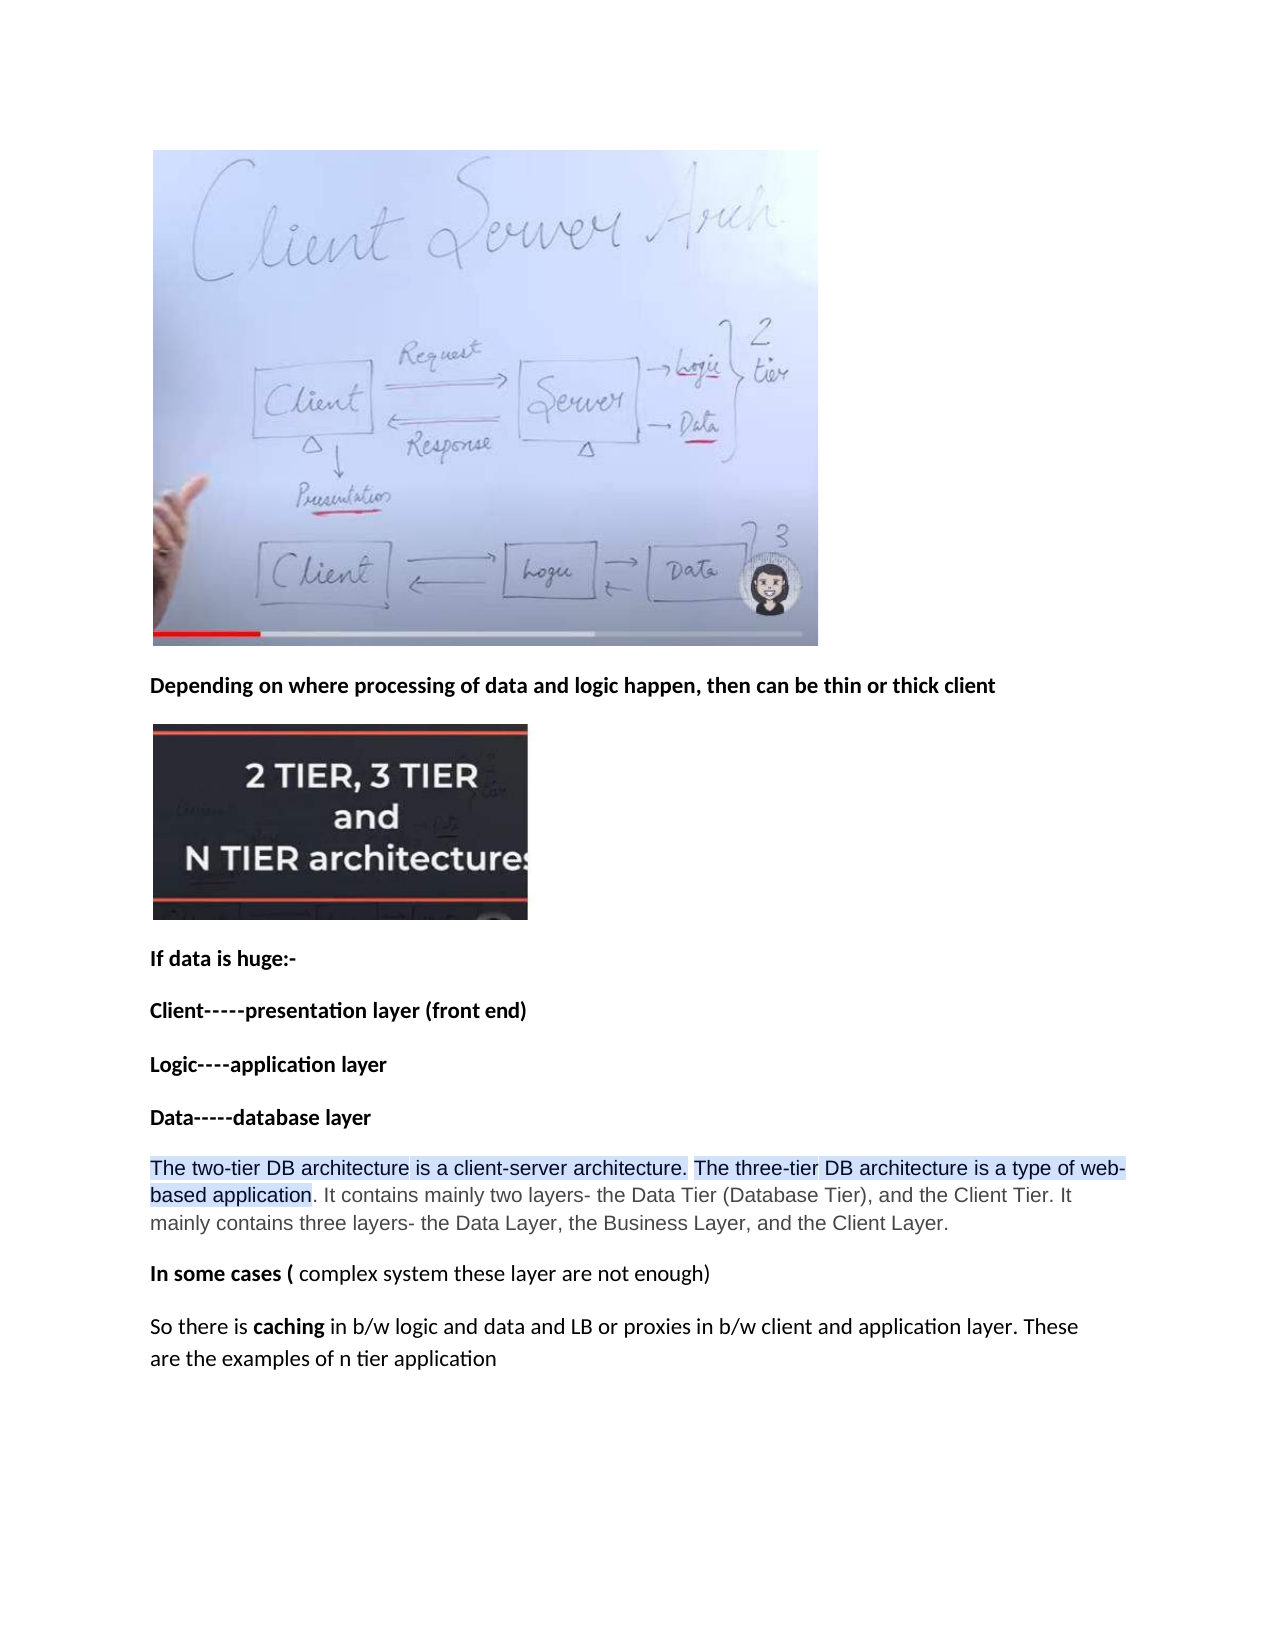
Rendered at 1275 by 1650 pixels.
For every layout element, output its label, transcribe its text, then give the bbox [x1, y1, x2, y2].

text The two-tier DB architecture is a client-server architecture. The three-tier DB architecture is a type of web- based application. It contains mainly two layers- the Data Tier (Database Tier), and the Client Tier. It mainly contains three layers- the Data Layer, the Business Layer, and the Client Layer. [150, 1156, 1126, 1235]
text Depending on where processing of data and logic happen, then can be thin or thick client [150, 671, 1139, 699]
picture [153, 724, 534, 746]
text Data database layer [150, 1103, 1139, 1131]
text Client presentation layer (front end) [150, 997, 1139, 1025]
text Logic application layer [150, 1050, 1139, 1078]
picture [153, 150, 819, 646]
text In some cases ( complex system these layer are not enough) [150, 1259, 1139, 1287]
text So there is caching in b/w logic and data and LB or proxies in b/w client and application layer. These are the examples of n tier application [150, 1312, 1113, 1372]
text If data is huge:- [150, 746, 1139, 972]
